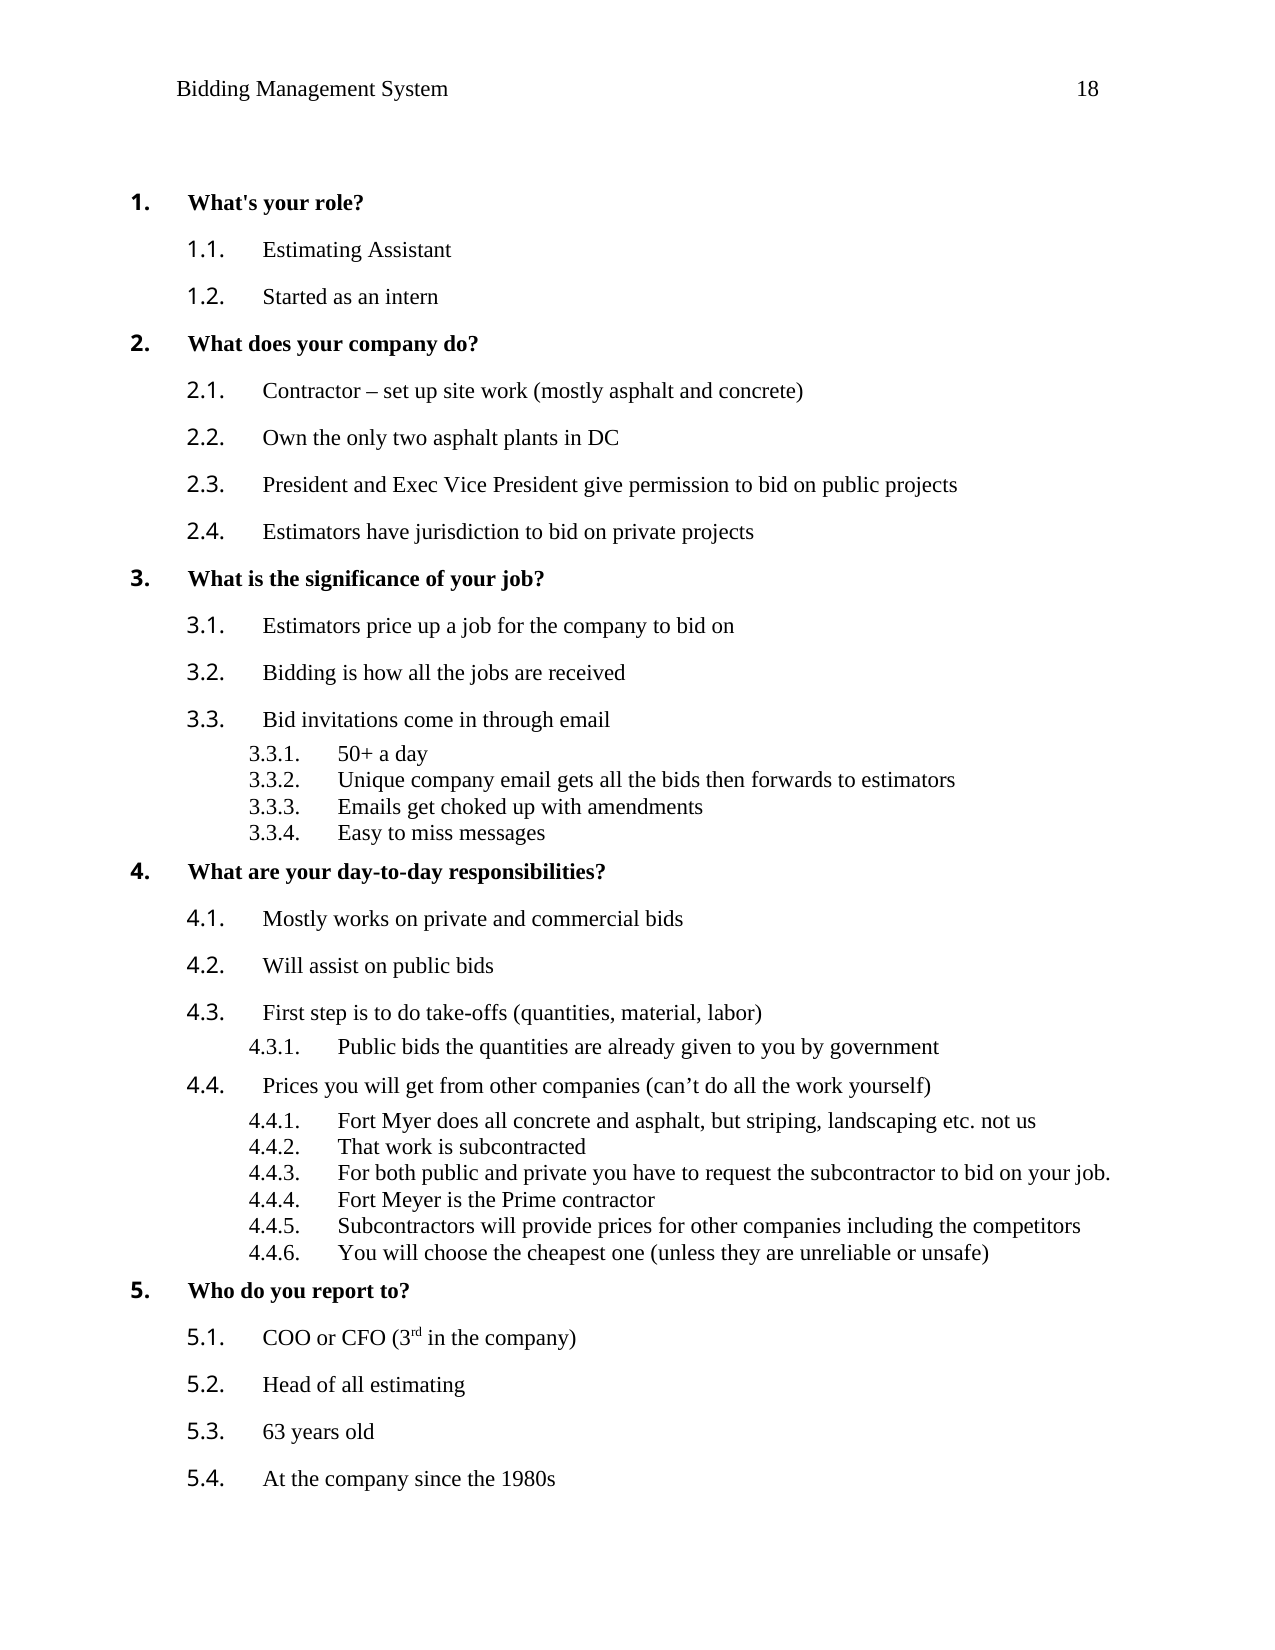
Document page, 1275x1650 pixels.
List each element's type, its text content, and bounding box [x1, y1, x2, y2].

list At the company since the 1980s [225, 1453, 1125, 1500]
list President and Exec Vice President give permission to bid on public projects [225, 458, 1125, 505]
list Estimating Assistant [225, 223, 1125, 270]
list Started as an intern [225, 270, 1125, 317]
list Contractor – set up site work (mostly asphalt and concrete) [225, 364, 1125, 411]
list Fort Myer does all concrete and asphalt, but striping, landscaping etc. not us [300, 1107, 1125, 1133]
list Mostly works on private and commercial bids [225, 892, 1125, 939]
list Own the only two asphalt plants in DC [225, 411, 1125, 458]
list 50+ a day [300, 740, 1125, 766]
list First step is to do take-offs (quantities, material, labor) [225, 986, 1125, 1033]
list What are your day-to-day responsibilities? [150, 846, 1125, 892]
list Bidding is how all the jobs are received [225, 646, 1125, 693]
list What does your company do? [150, 317, 1125, 364]
list Estimators have jurisdiction to bid on private projects [225, 505, 1125, 552]
list For both public and private you have to request the subcontractor to bid on your job. [300, 1159, 1125, 1186]
list Unique company email gets all the bids then forwards to estimators [300, 766, 1125, 793]
list Who do you report to? [150, 1265, 1125, 1312]
list Public bids the quantities are already given to you by government [300, 1033, 1125, 1060]
list That work is subcontracted [300, 1133, 1125, 1159]
list Prices you will get from other companies (can’t do all the work yourself) [225, 1060, 1125, 1107]
list You will choose the cheapest one (unless they are unreliable or unsafe) [300, 1238, 1125, 1265]
list Bid invitations come in through email [225, 693, 1125, 740]
list What is the significance of your job? [150, 552, 1125, 599]
list Will assist on public bids [225, 939, 1125, 986]
list Easy to miss messages [300, 819, 1125, 846]
list What's your role? [150, 176, 1125, 223]
list Emails get choked up with amendments [300, 793, 1125, 819]
list 63 years old [225, 1406, 1125, 1453]
list Subcontractors will provide prices for other companies including the competitors [300, 1212, 1125, 1238]
list Estimators price up a job for the company to bid on [225, 599, 1125, 646]
list Head of all estimating [225, 1359, 1125, 1406]
list Fort Meyer is the Prime contractor [300, 1186, 1125, 1212]
list COO or CFO (3rd in the company) [225, 1312, 1125, 1359]
